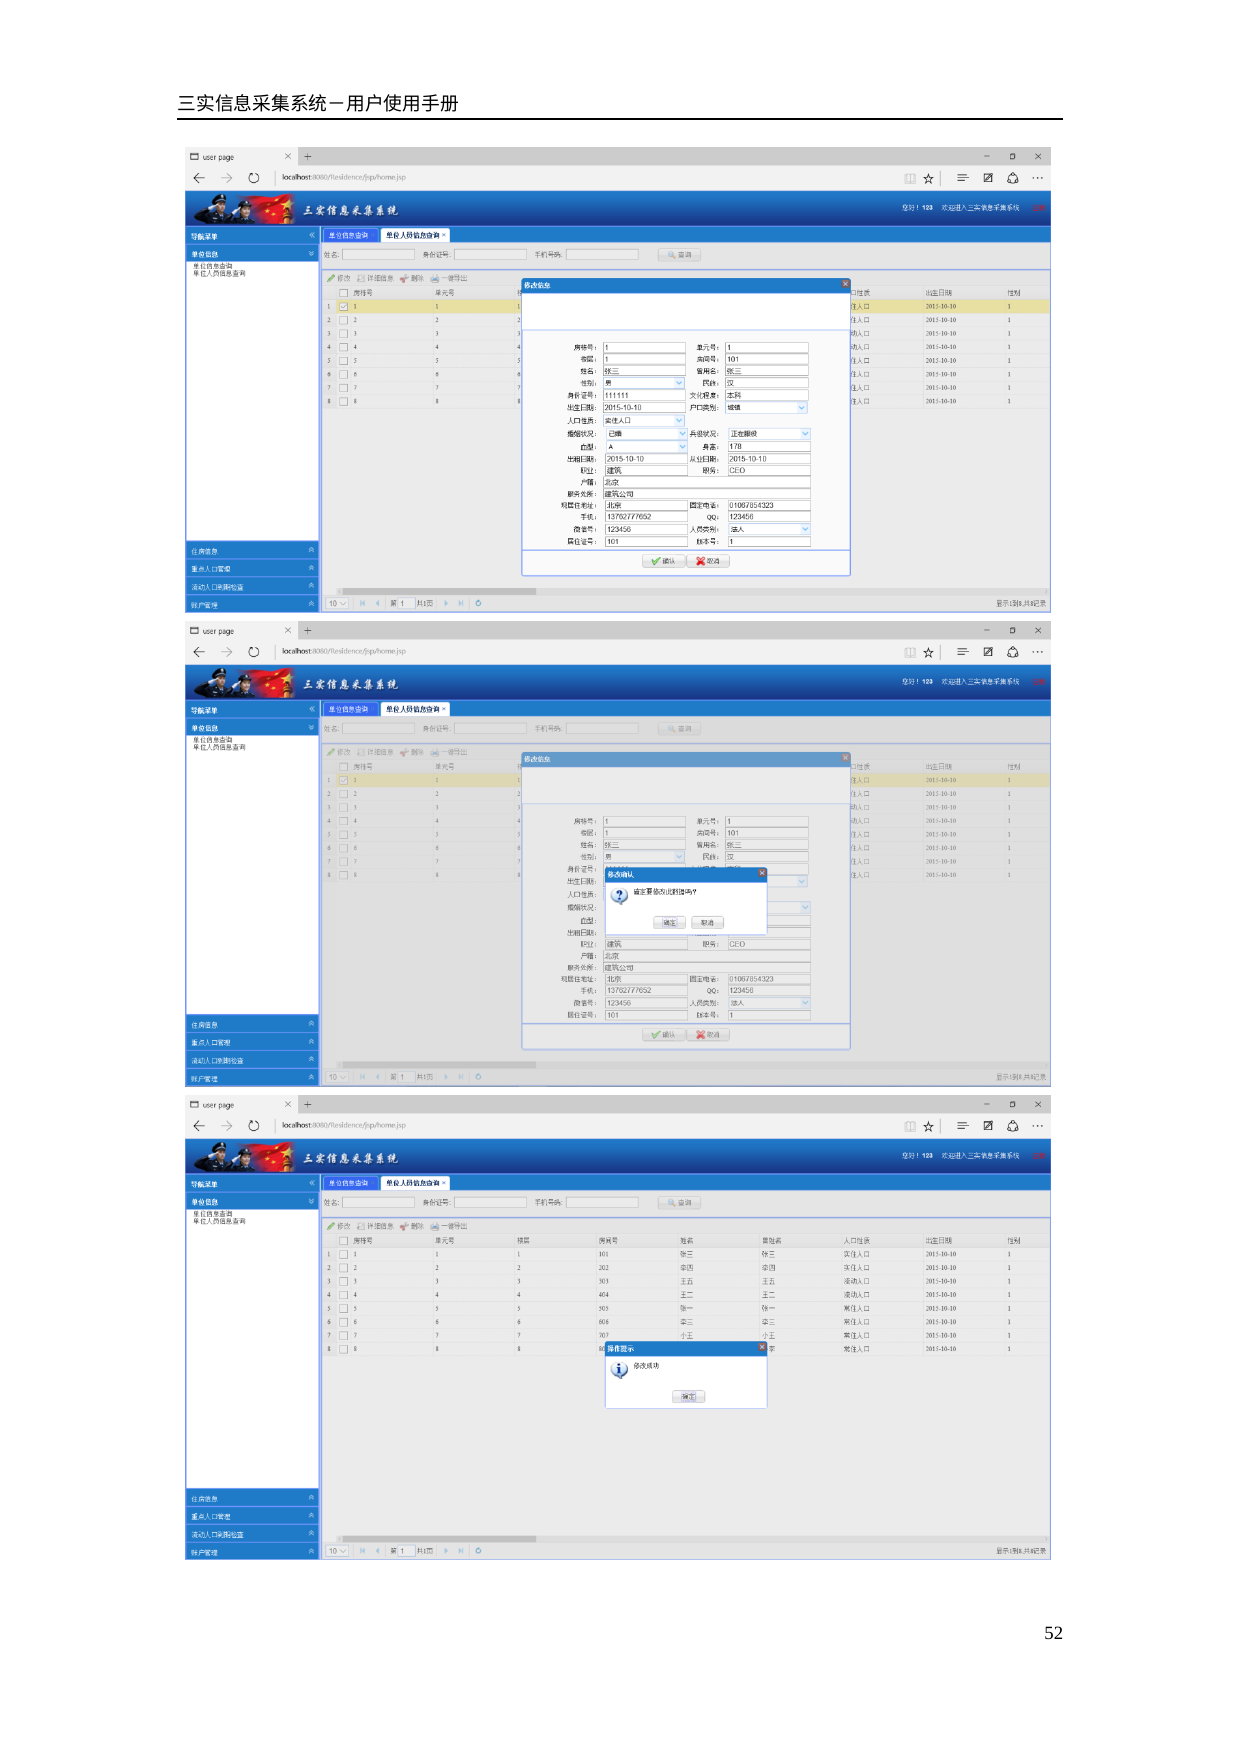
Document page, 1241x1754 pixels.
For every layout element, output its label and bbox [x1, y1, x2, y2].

picture [185, 147, 1051, 613]
picture [185, 621, 1051, 1087]
picture [185, 1095, 1051, 1560]
